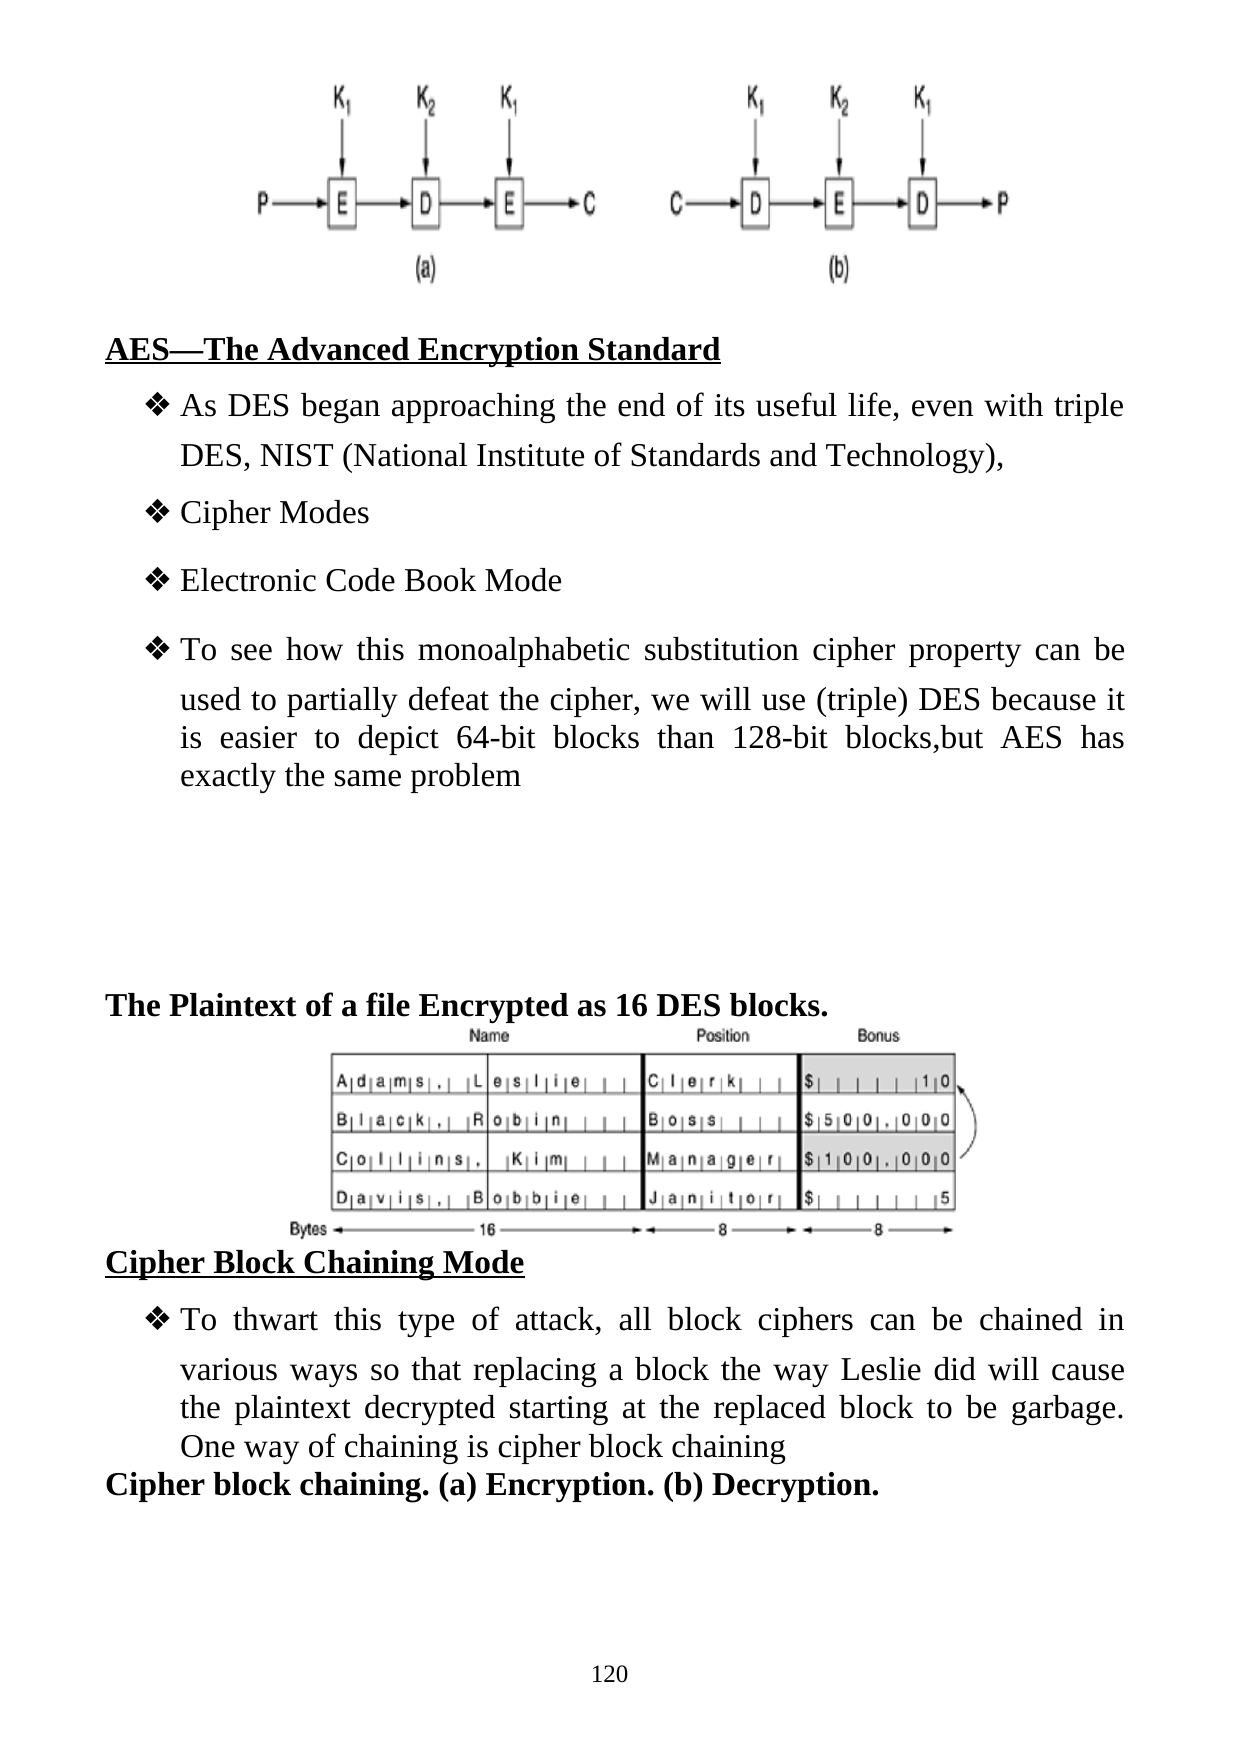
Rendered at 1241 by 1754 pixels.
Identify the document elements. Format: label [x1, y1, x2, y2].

table_header [94, 75, 1138, 1503]
picture [253, 75, 1015, 291]
picture [287, 1024, 984, 1243]
